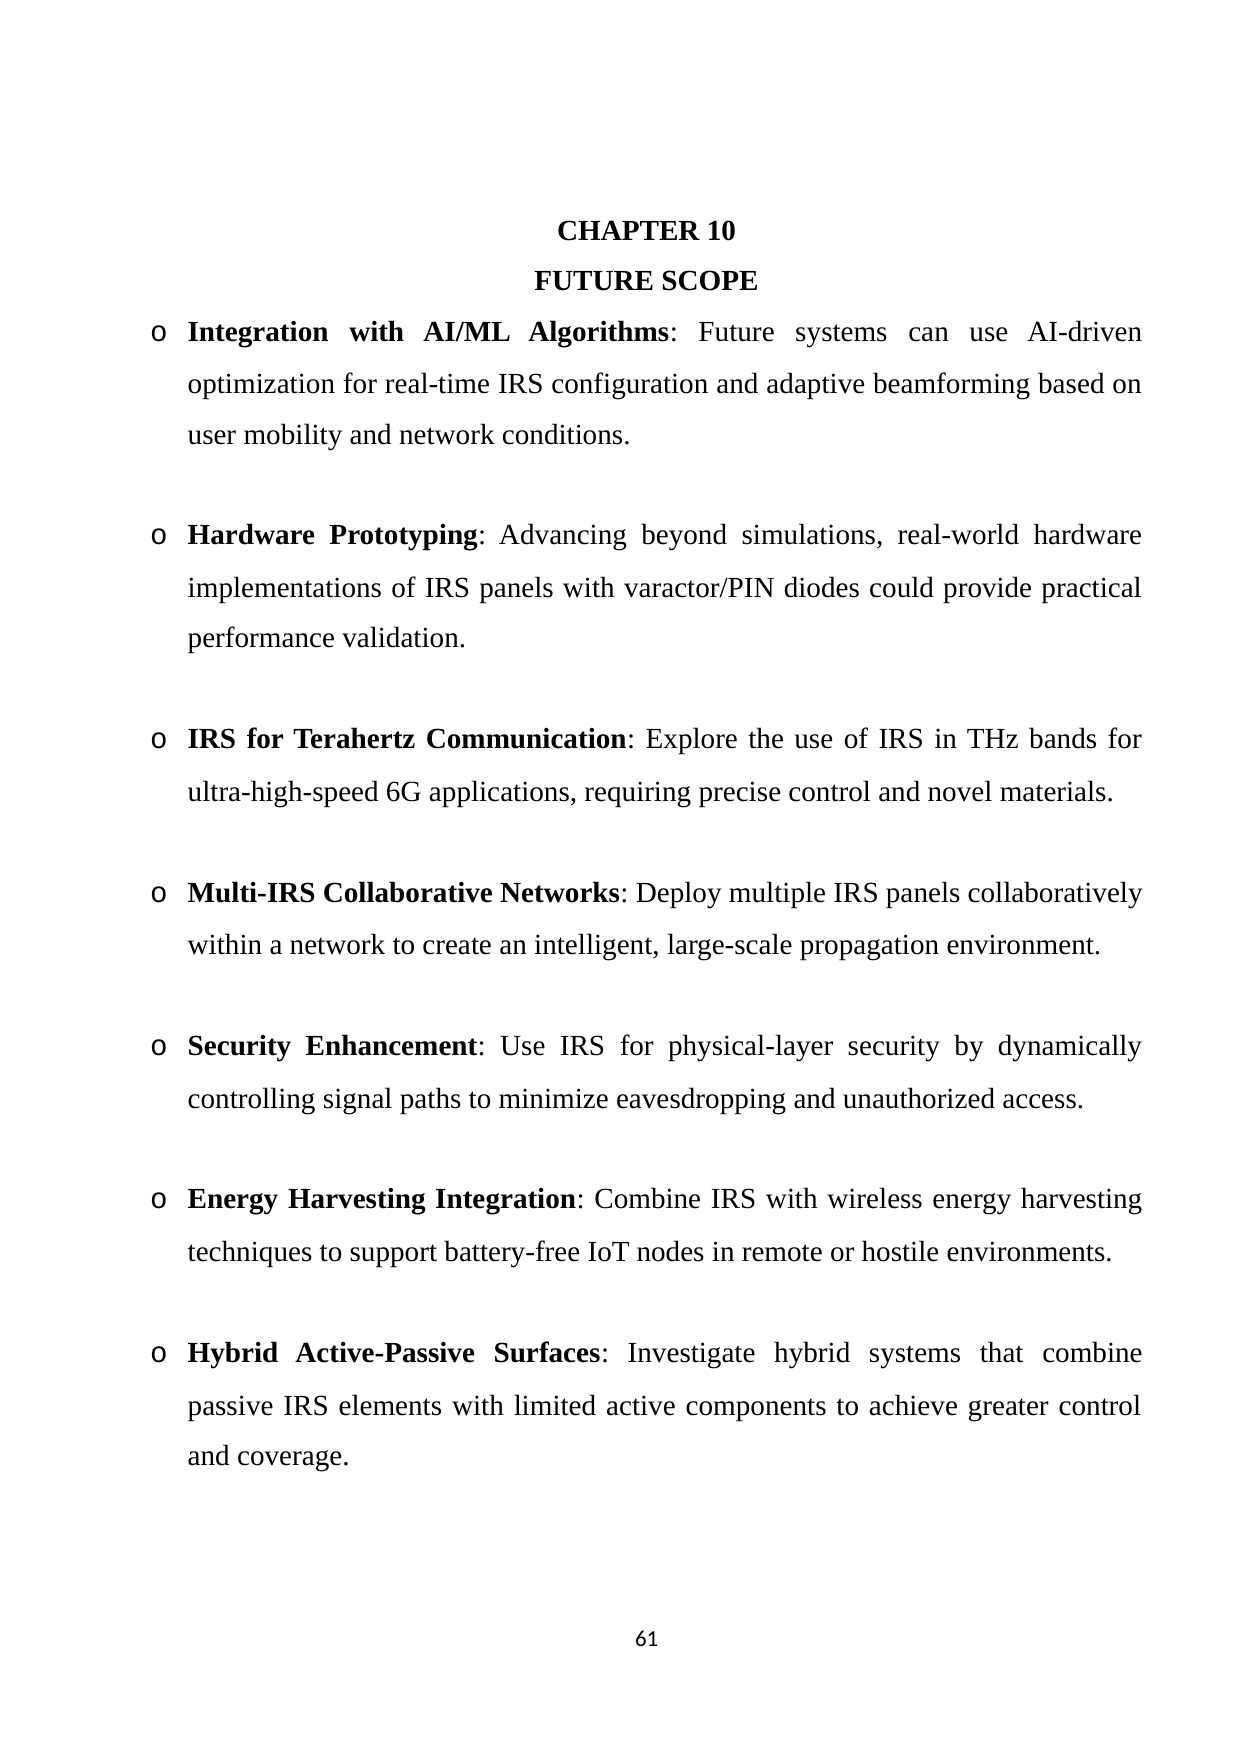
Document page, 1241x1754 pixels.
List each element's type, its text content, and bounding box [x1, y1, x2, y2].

list Security Enhancement: Use IRS for physical-layer security by dynamically controlling signal paths to minimize eavesdropping and unauthorized access. [150, 1028, 1143, 1114]
list Hardware Prototyping: Advancing beyond simulations, real-world hardware implementations of IRS panels with varactor/PIN diodes could provide practical performance validation. [150, 517, 1143, 654]
text CHAPTER 10 [150, 213, 1143, 247]
list IRS for Terahertz Communication: Explore the use of IRS in THz bands for ultra-high-speed 6G applications, requiring precise control and novel materials. [150, 721, 1143, 808]
list Multi-IRS Collaborative Networks: Deploy multiple IRS panels collaboratively within a network to create an intelligent, large-scale propagation environment. [150, 875, 1143, 961]
text FUTURE SCOPE [150, 263, 1143, 297]
list Hybrid Active-Passive Surfaces: Investigate hybrid systems that combine passive IRS elements with limited active components to achieve greater control and coverage. [150, 1335, 1143, 1472]
list Integration with AI/ML Algorithms: Future systems can use AI-driven optimization for real-time IRS configuration and adaptive beamforming based on user mobility and network conditions. [150, 314, 1143, 450]
list Energy Harvesting Integration: Combine IRS with wireless energy harvesting techniques to support battery-free IoT nodes in remote or hostile environments. [150, 1182, 1143, 1268]
